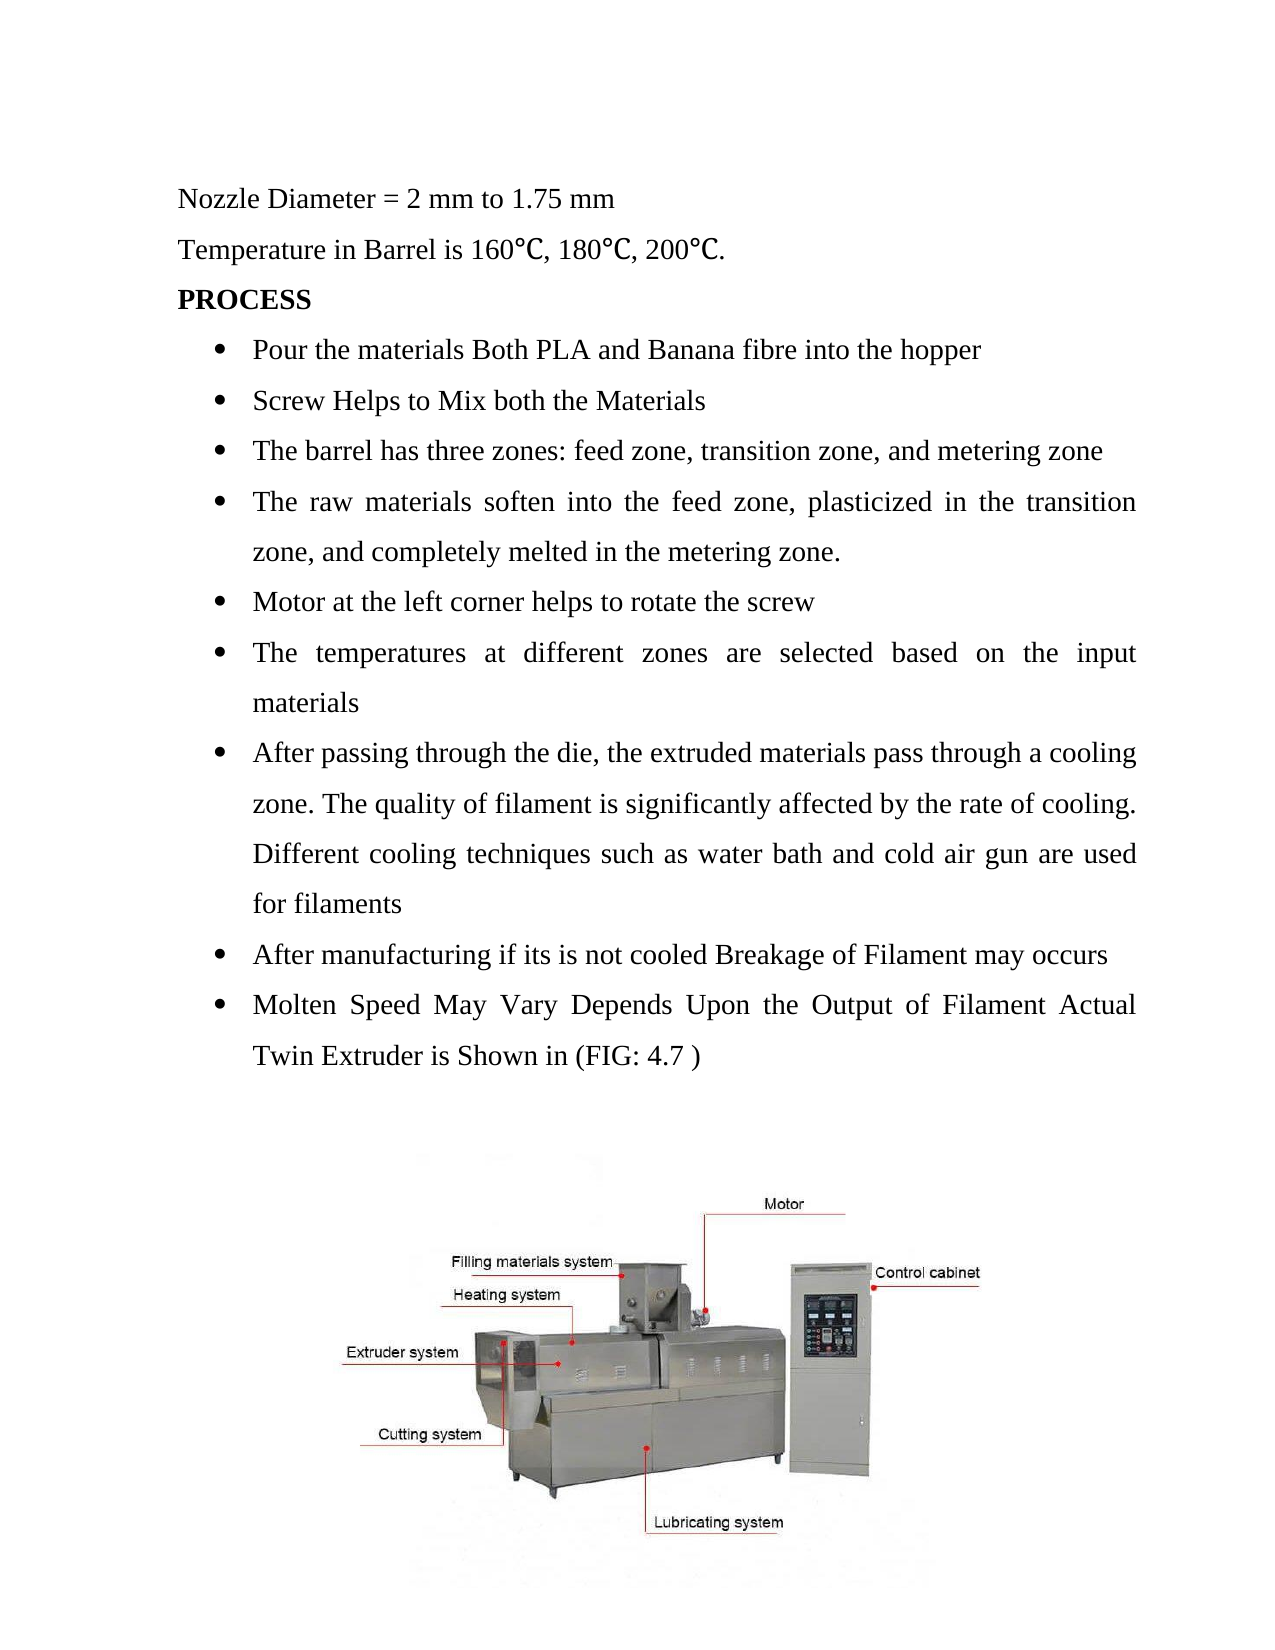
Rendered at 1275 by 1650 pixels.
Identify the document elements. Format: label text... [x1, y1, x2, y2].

list Screw Helps to Mix both the Materials [215, 383, 1137, 416]
text Nozzle Diameter = 2 mm to 1.75 mm [177, 181, 1137, 215]
list The raw materials soften into the feed zone, plasticized in the transition zone, and completely melted in the metering zone. [215, 484, 1137, 568]
list Molten Speed May Vary Depends Upon the Output of Filament Actual Twin Extruder is Shown in (FIG: 4.7 ) [215, 987, 1137, 1071]
list Pour the materials Both PLA and Banana fibre into the hopper [215, 332, 1137, 366]
list The temperatures at different zones are selected based on the input materials [215, 635, 1137, 719]
text PROCESS [177, 282, 1137, 316]
picture [332, 1143, 982, 1588]
list After manufacturing if its is not cooled Breakage of Filament may occurs [215, 937, 1137, 971]
list After passing through the die, the extruded materials pass through a cooling zone. The quality of filament is significantly affected by the rate of cooling. Different cooling techniques such as water bath and cold air gun are used for filaments [215, 736, 1137, 920]
list The barrel has three zones: feed zone, transition zone, and metering zone [215, 433, 1137, 467]
text Temperature in Barrel is 160℃, 180℃, 200℃. [177, 232, 1137, 265]
list Motor at the left corner helps to rotate the screw [215, 584, 1137, 618]
